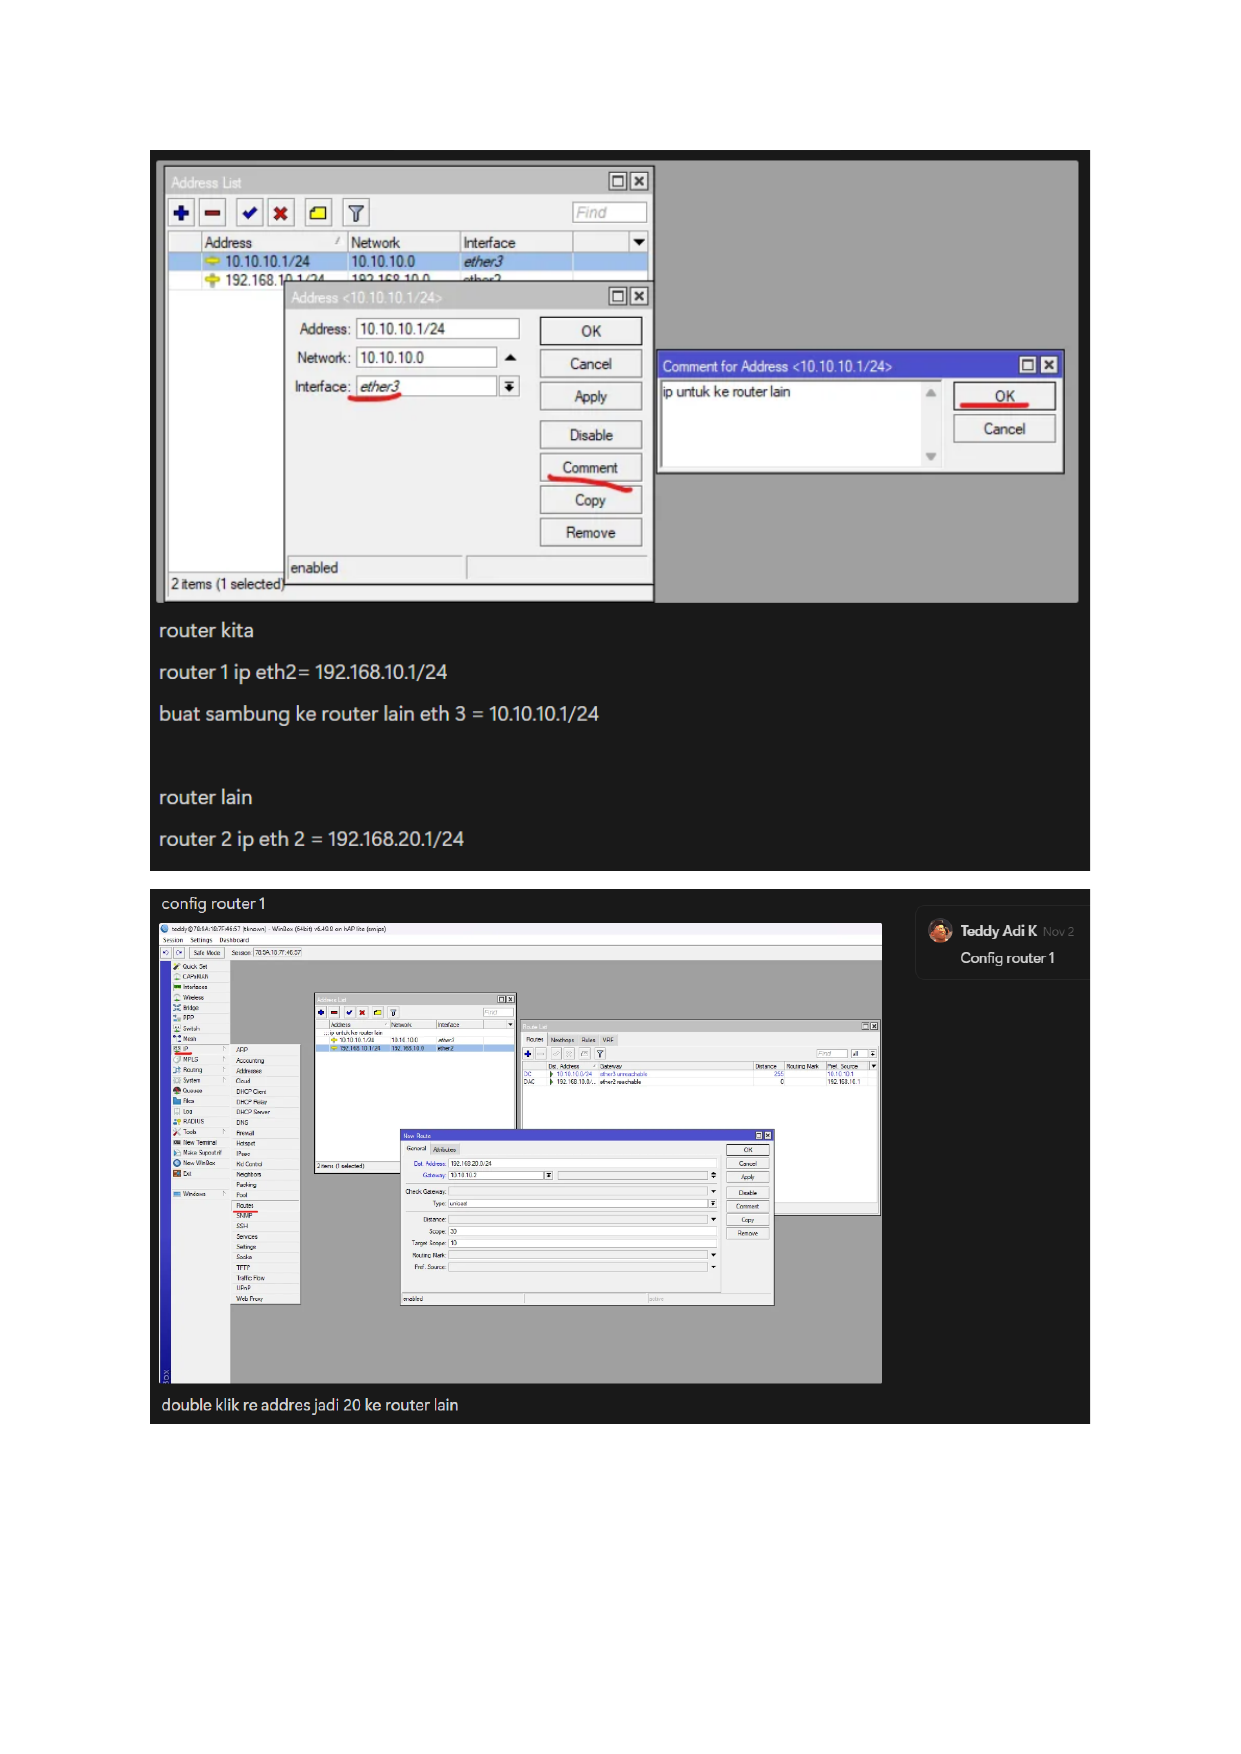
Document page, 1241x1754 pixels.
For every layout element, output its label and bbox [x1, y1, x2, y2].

picture [150, 150, 1091, 871]
picture [150, 889, 1091, 1424]
